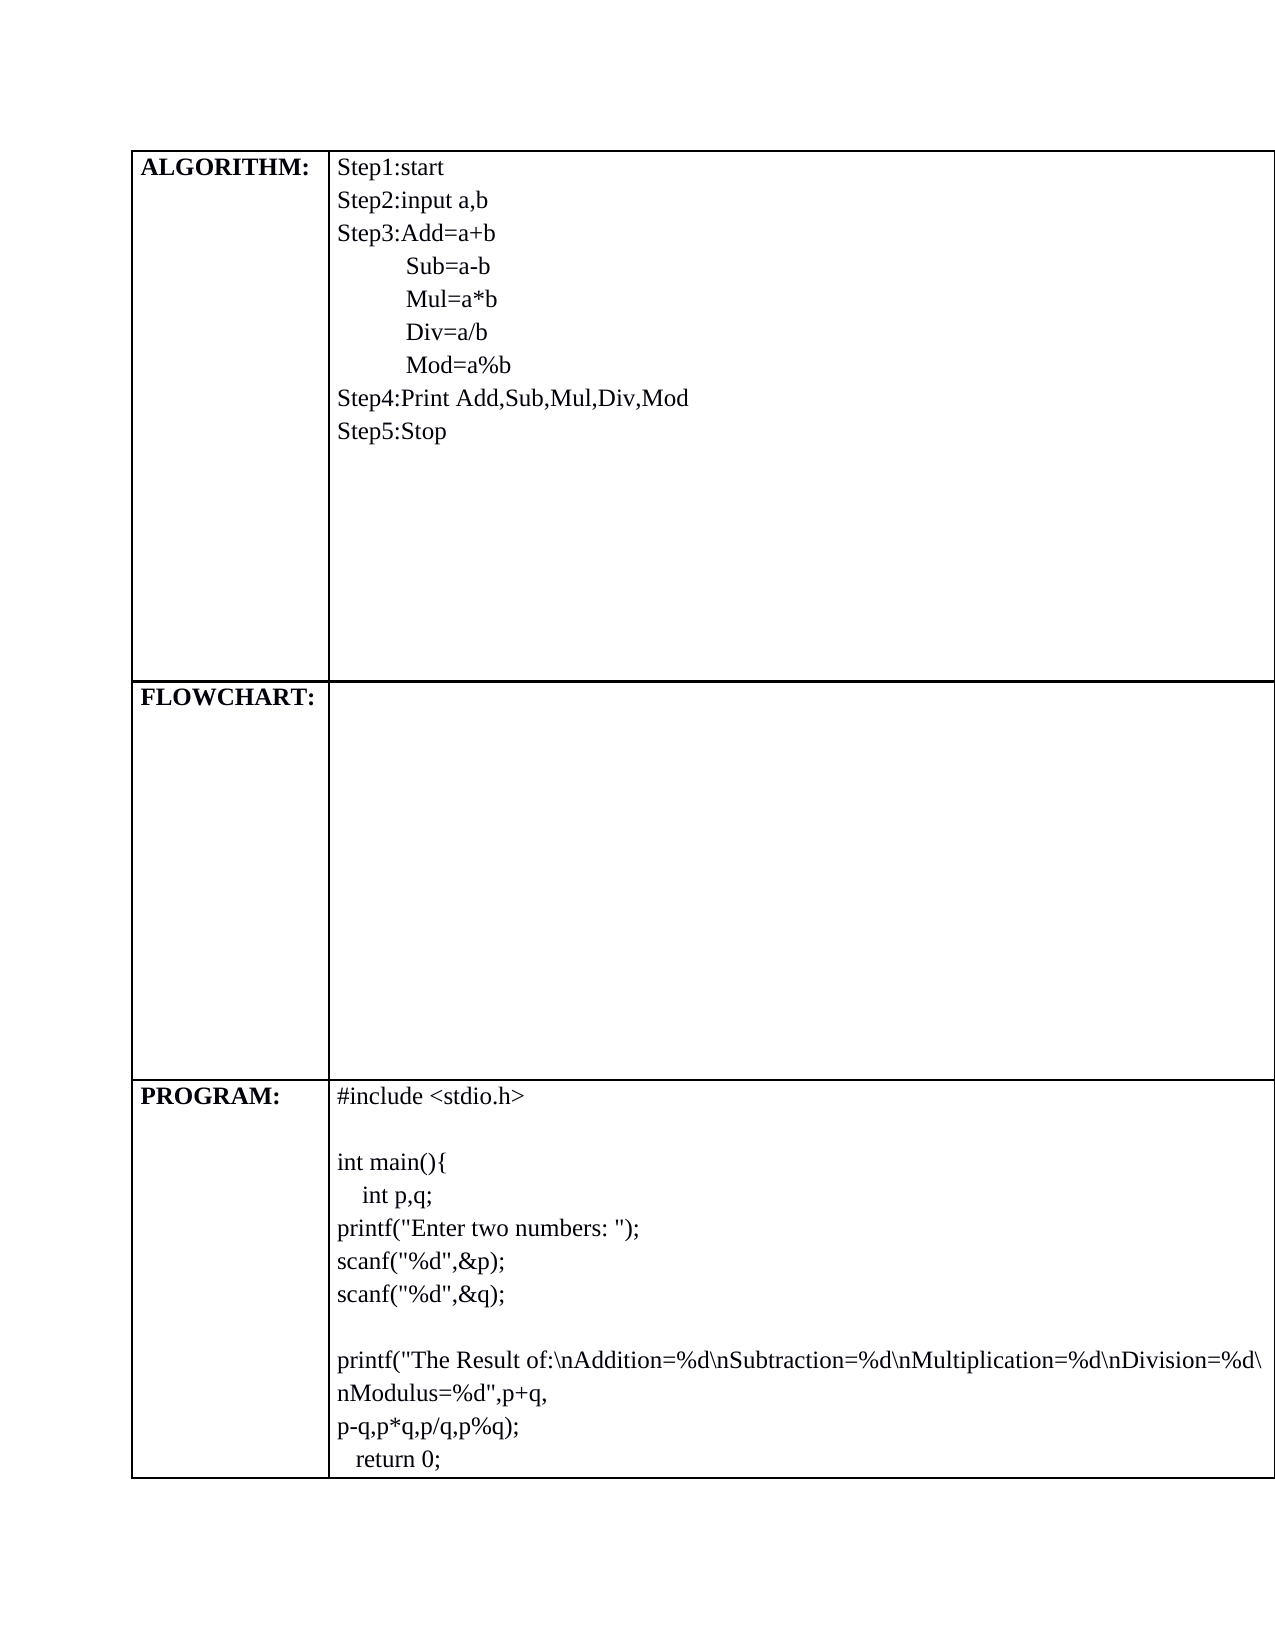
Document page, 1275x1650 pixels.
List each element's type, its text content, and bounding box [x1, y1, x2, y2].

table_cell PROGRAM: [133, 1081, 328, 1477]
table_cell [330, 683, 1274, 1079]
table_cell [330, 1081, 1274, 1477]
table_cell ALGORITHM: [133, 152, 328, 680]
table_cell FLOWCHART: [133, 683, 328, 1079]
table_cell Step1:start Step2:input a,b Step3:Add=a+b Sub=a-b Mul=a*b Div=a/b Mod=a%b Step4:Print Add,Sub,Mul,Div,Mod Step5:Stop [330, 152, 1274, 680]
